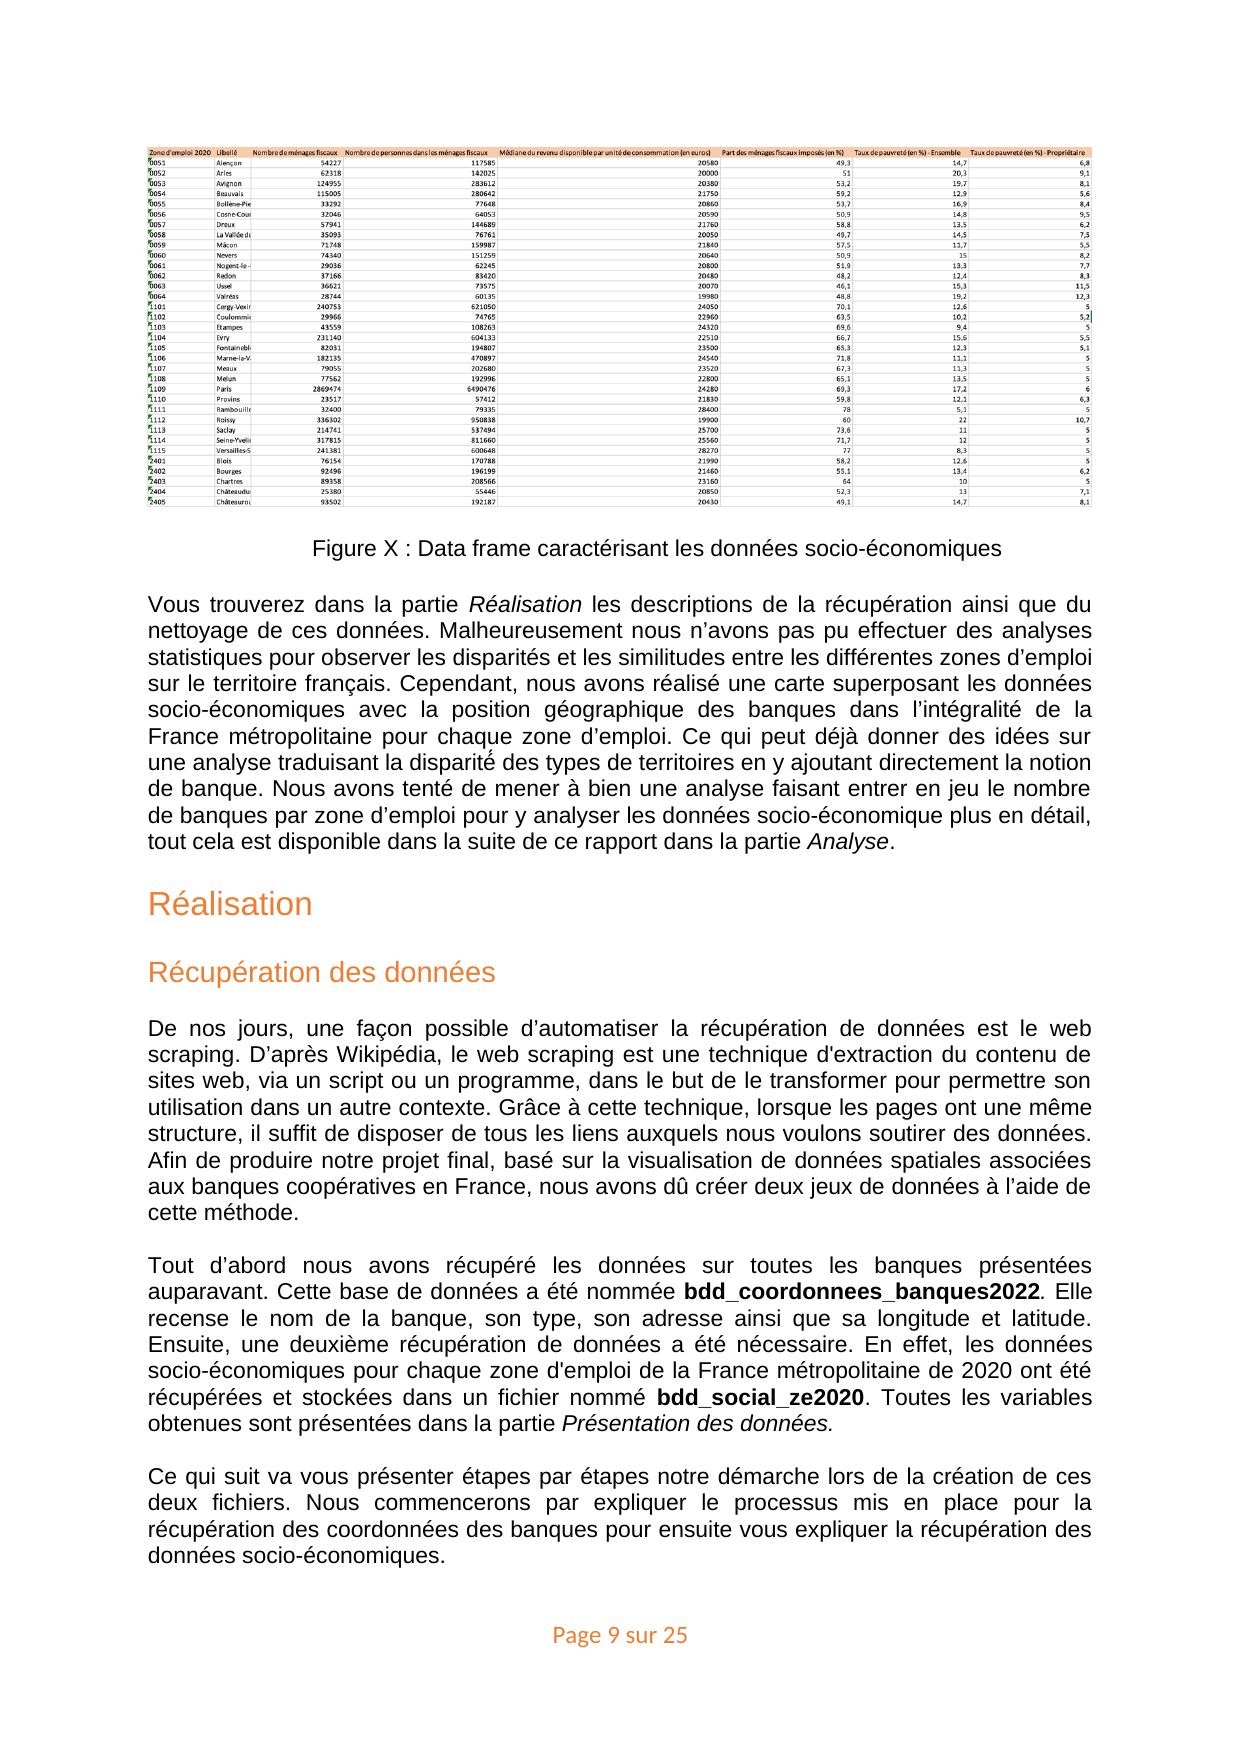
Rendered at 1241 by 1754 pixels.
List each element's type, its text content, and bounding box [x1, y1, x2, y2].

subtitle Réalisation [148, 1047, 1093, 1086]
text Figure X : Data frame caractérisant les données socio-économiques [148, 699, 1093, 725]
subtitle Récupération des données [148, 1119, 1093, 1152]
text Tout d’abord nous avons récupéré les données sur toutes les banques présentées auparavant. Cette base de données a été nommée bdd_coordonnees_banques2022. Elle recense le nom de la banque, son type, son adresse ainsi que sa longitude et latitude. Ensuite, une deuxième récupération de données a été nécessaire. En effet, les données socio-économiques pour chaque zone d'emploi de la France métropolitaine de 2020 ont été récupérées et stockées dans un fichier nommé bdd_social_ze2020. Toutes les variables obtenues sont présentées dans la partie Présentation des données. [148, 1416, 1093, 1600]
text Pour finir, la variable illustrant le taux de chômage en 2020. [148, 148, 1093, 174]
picture [147, 311, 1092, 670]
text De nos jours, une façon possible d’automatiser la récupération de données est le web scraping. D’après Wikipédia, le web scraping est une technique d'extraction du contenu de sites web, via un script ou un programme, dans le but de le transformer pour permettre son utilisation dans un autre contexte. Grâce à cette technique, lorsque les pages ont une même structure, il suffit de disposer de tous les liens auxquels nous voulons soutirer des données. Afin de produire notre projet final, basé sur la visualisation de données spatiales associées aux banques coopératives en France, nous avons dû créer deux jeux de données à l’aide de cette méthode. [148, 1178, 1093, 1389]
text Pour vous donner une idée de la représentation finale de ce jeu de données vous trouverez ci-dessous une partie de notre base de données représentant les données socio-économique que nous avons utilisé tout au long de ce projet. [148, 203, 1093, 282]
text Vous trouverez dans la partie Réalisation les descriptions de la récupération ainsi que du nettoyage de ces données. Malheureusement nous n’avons pas pu effectuer des analyses statistiques pour observer les disparités et les similitudes entre les différentes zones d’emploi sur le territoire français. Cependant, nous avons réalisé une carte superposant les données socio-économiques avec la position géographique des banques dans l’intégralité de la France métropolitaine pour chaque zone d’emploi. Ce qui peut déjà donner des idées sur une analyse traduisant la disparité́ des types de territoires en y ajoutant directement la notion de banque. Nous avons tenté de mener à bien une analyse faisant entrer en jeu le nombre de banques par zone d’emploi pour y analyser les données socio-économique plus en détail, tout cela est disponible dans la suite de ce rapport dans la partie Analyse. [148, 754, 1093, 1018]
